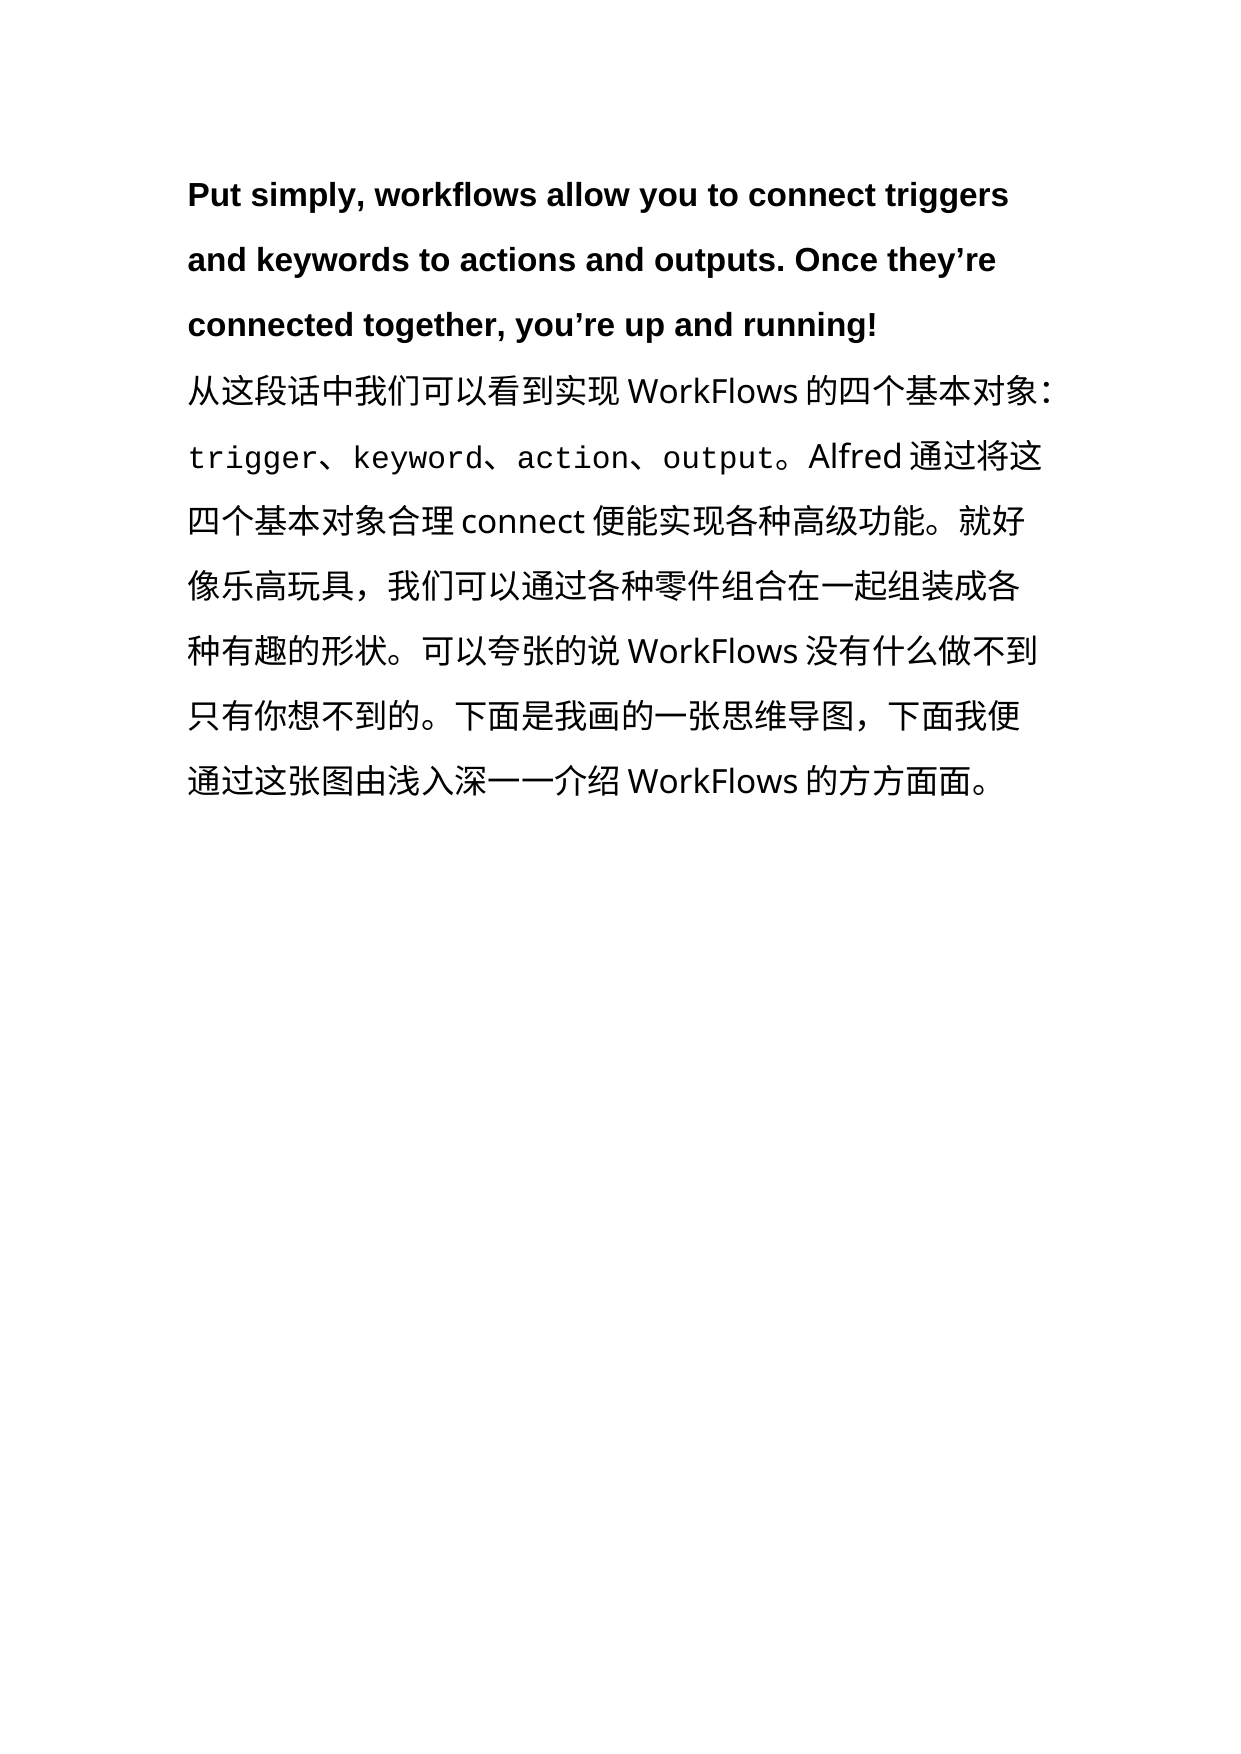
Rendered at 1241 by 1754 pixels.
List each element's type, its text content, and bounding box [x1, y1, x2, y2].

text 从这段话中我们可以看到实现WorkFlows的四个基本对象：trigger、keyword、action、output。Alfred通过将这四个基本对象合理connect便能实现各种高级功能。就好像乐高玩具，我们可以通过各种零件组合在一起组装成各种有趣的形状。可以夸张的说WorkFlows没有什么做不到只有你想不到的。下面是我画的一张思维导图，下面我便通过这张图由浅入深一一介绍WorkFlows的方方面面。 [187, 357, 1053, 812]
text Put simply, workflows allow you to connect triggers and keywords to actions and outputs. Once they’re connected together, you’re up and running! [187, 162, 1053, 357]
